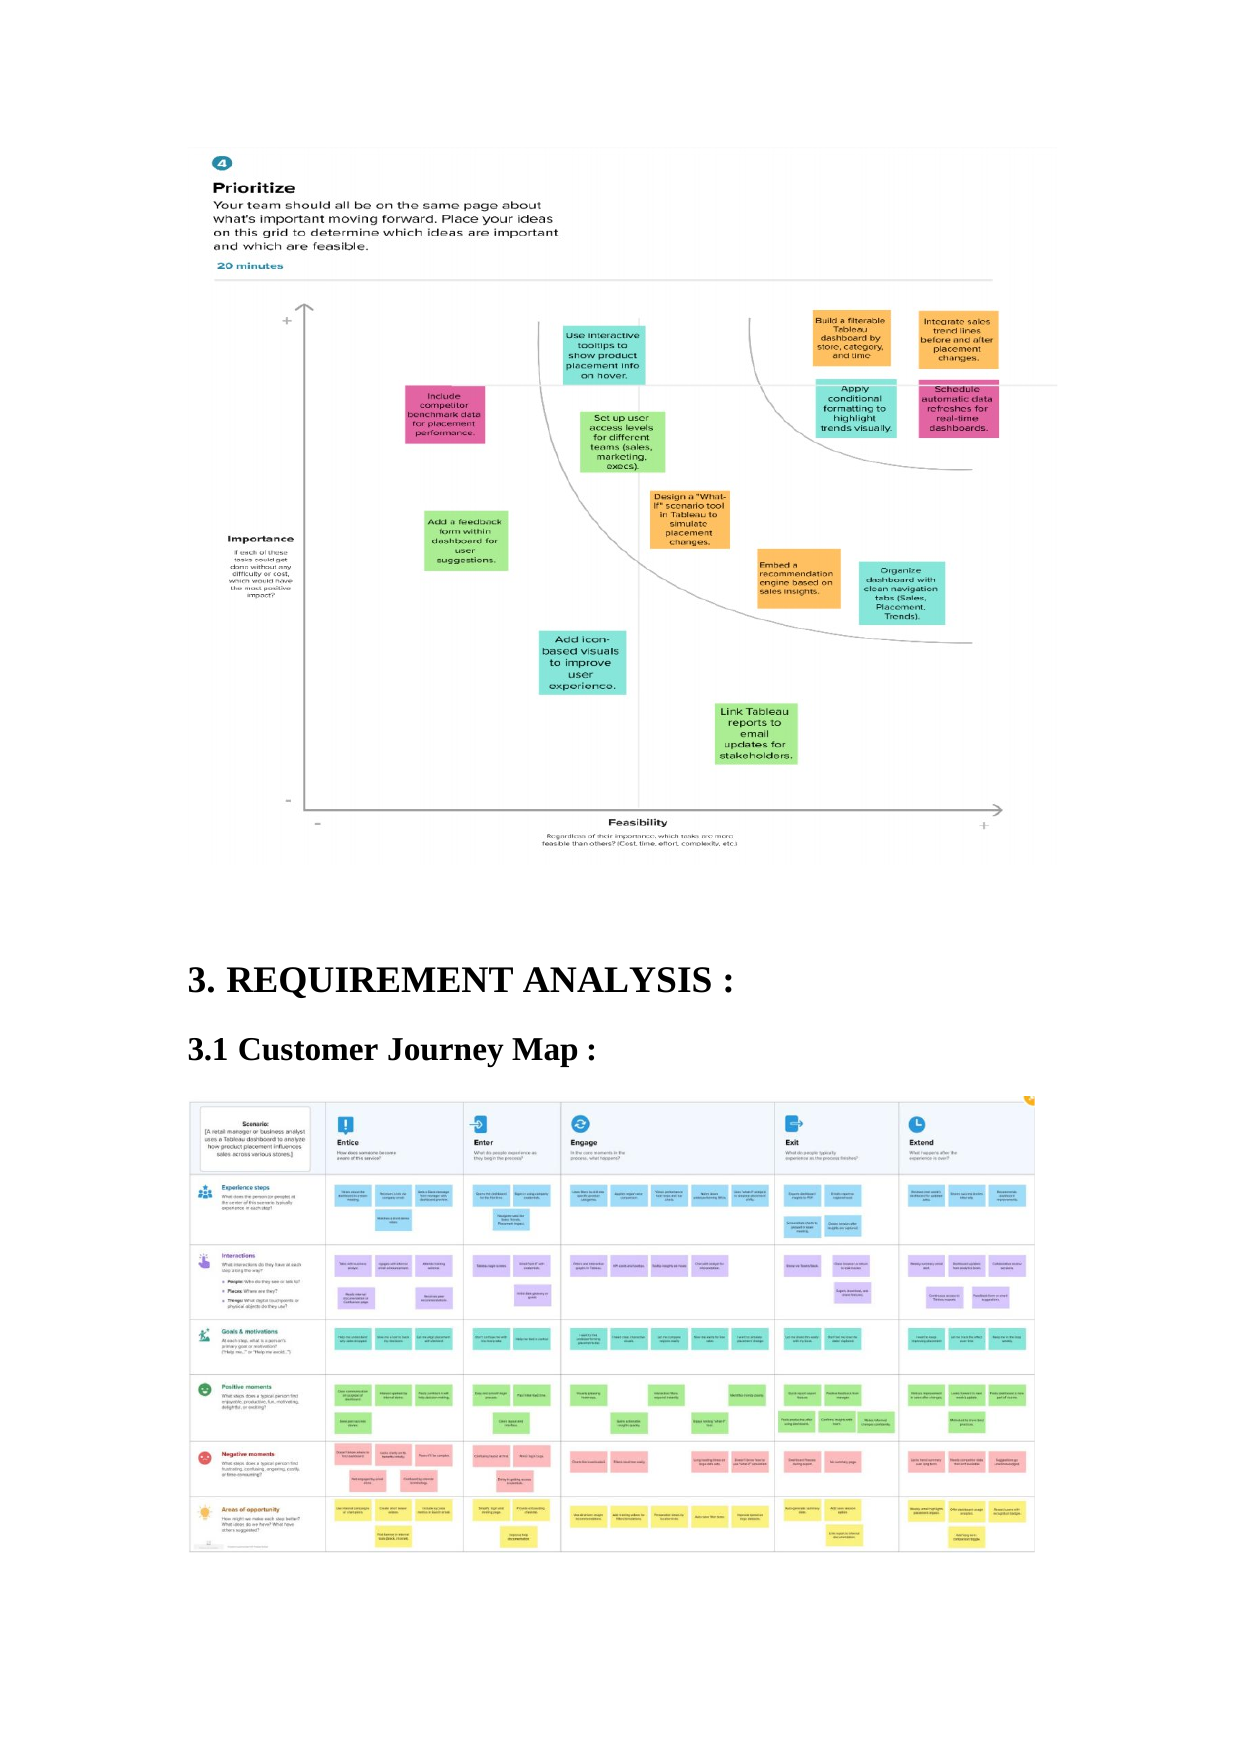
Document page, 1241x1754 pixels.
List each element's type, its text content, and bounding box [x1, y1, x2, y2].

picture [188, 1096, 1035, 1553]
subtitle REQUIREMENT ANALYSIS : [187, 957, 1107, 1000]
list Customer Journey Map : [187, 1029, 1107, 1067]
picture [187, 147, 1058, 865]
